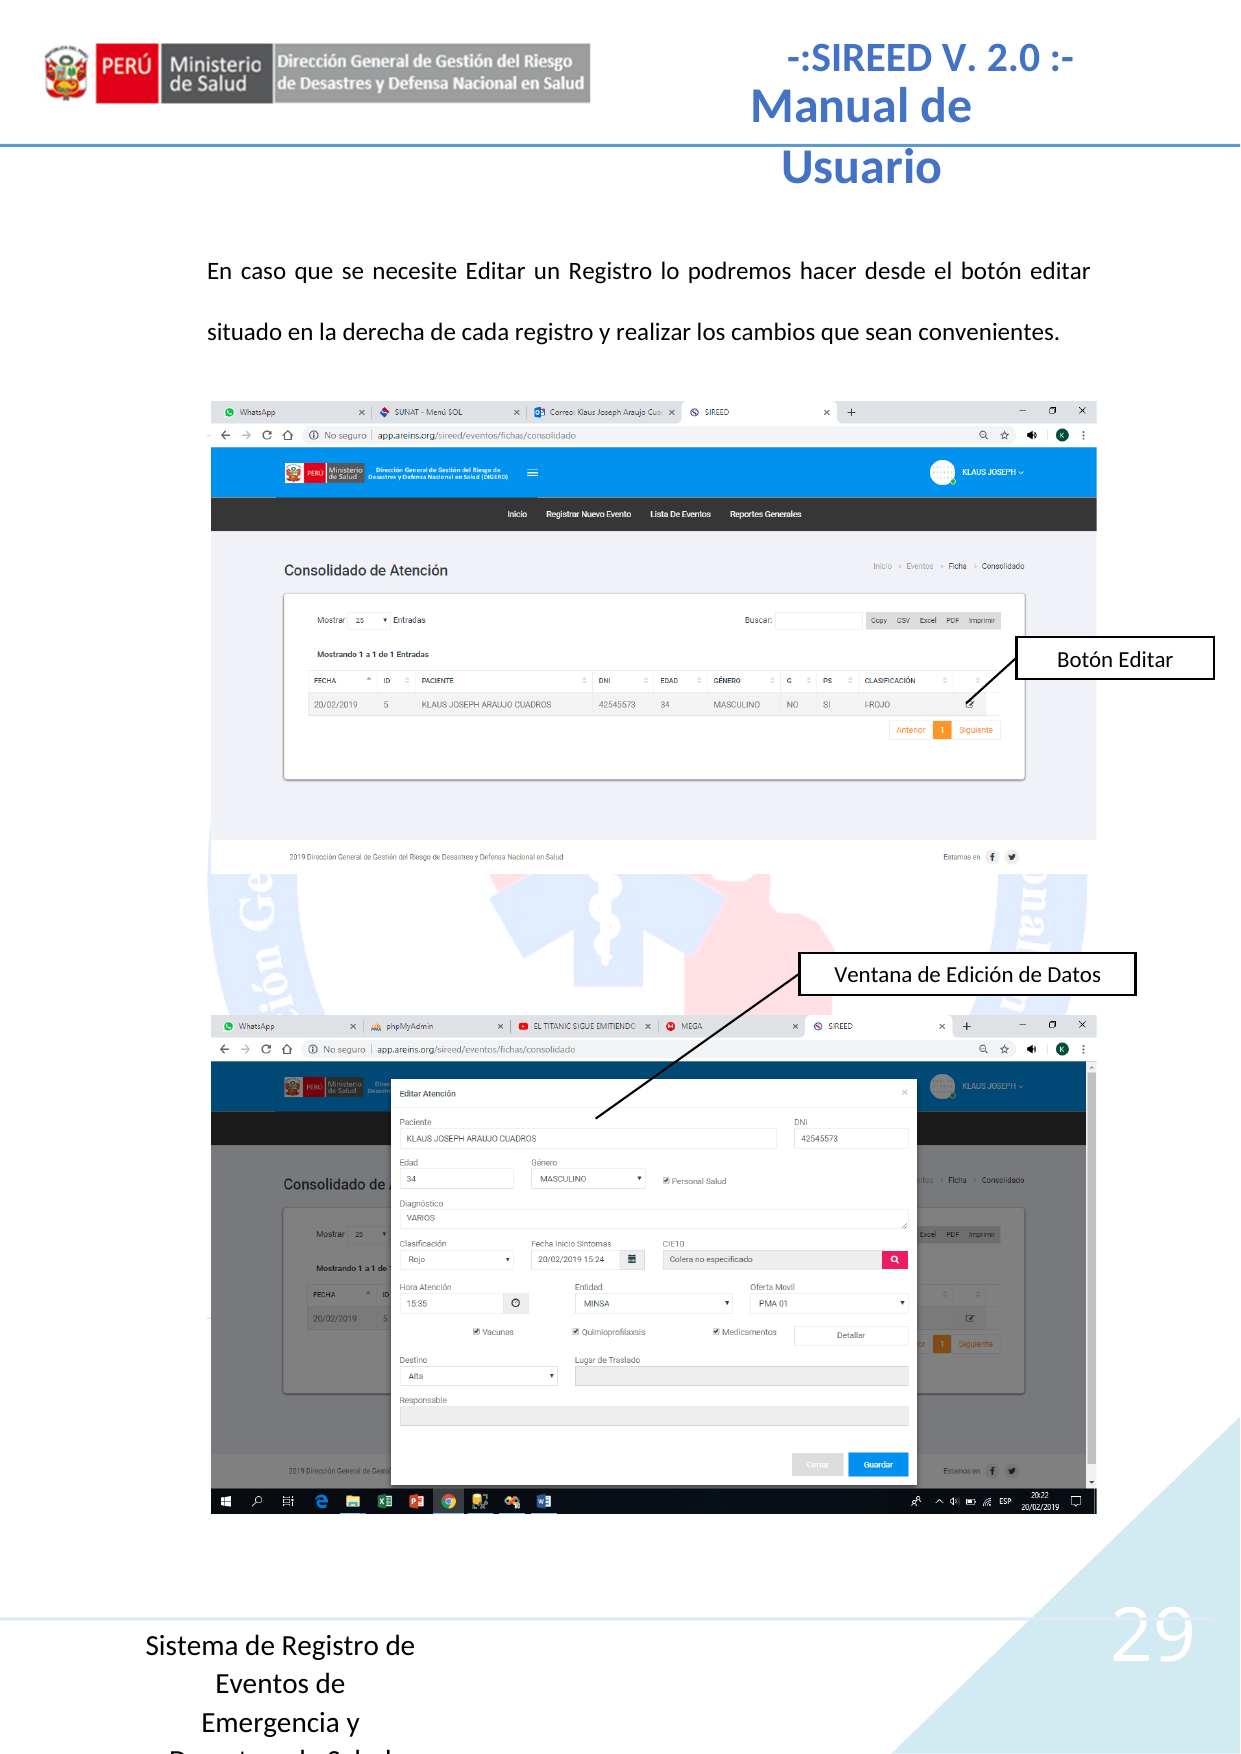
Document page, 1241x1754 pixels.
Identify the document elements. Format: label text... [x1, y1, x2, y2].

picture [211, 1015, 1097, 1514]
picture [211, 401, 1097, 874]
picture [39, 42, 594, 106]
text En caso que se necesite Editar un Registro lo podremos hacer desde el botón editar situado en la derecha de cada registro y realizar los cambios que sean convenientes. [207, 255, 1092, 346]
